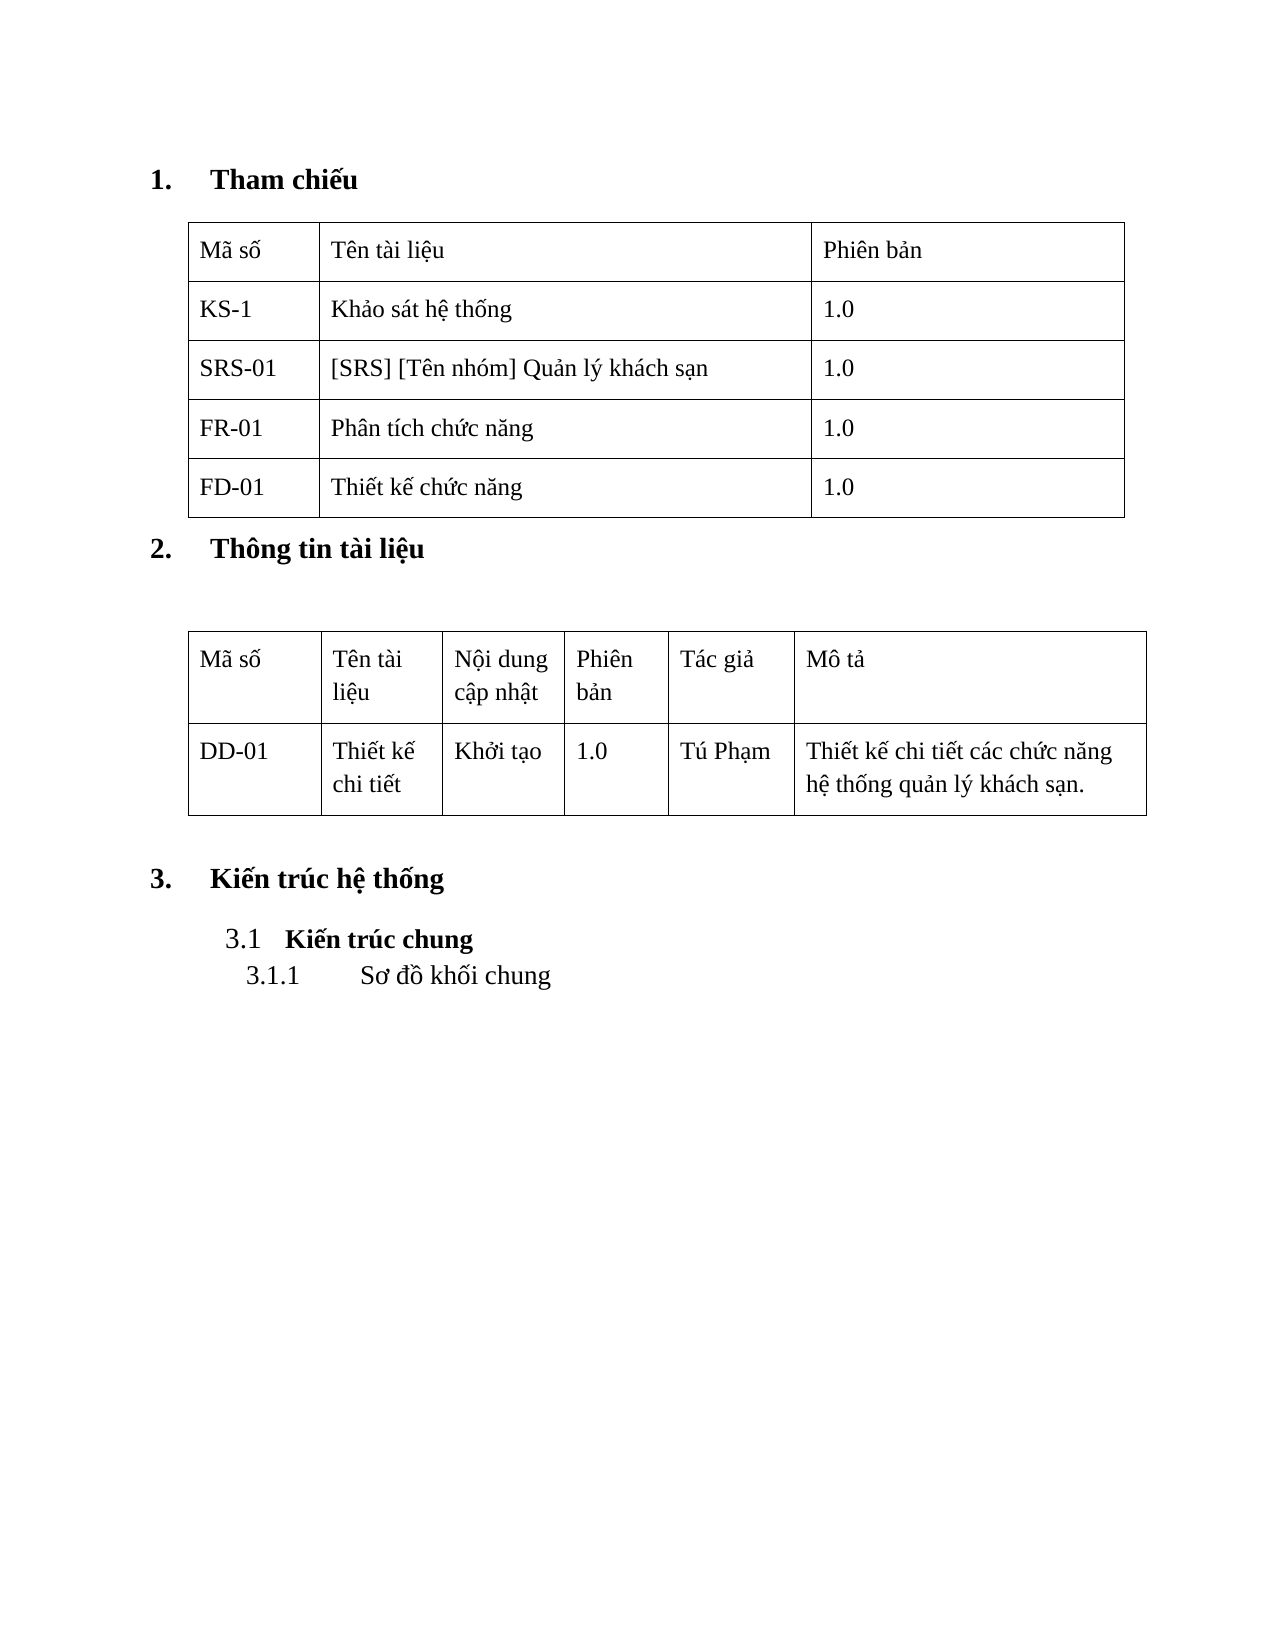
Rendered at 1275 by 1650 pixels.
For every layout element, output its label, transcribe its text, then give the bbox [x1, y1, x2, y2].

text Kiến trúc chung [225, 921, 1125, 954]
title Kiến trúc hệ thống [150, 861, 1125, 895]
list Sơ đồ khối chung [300, 959, 1125, 990]
